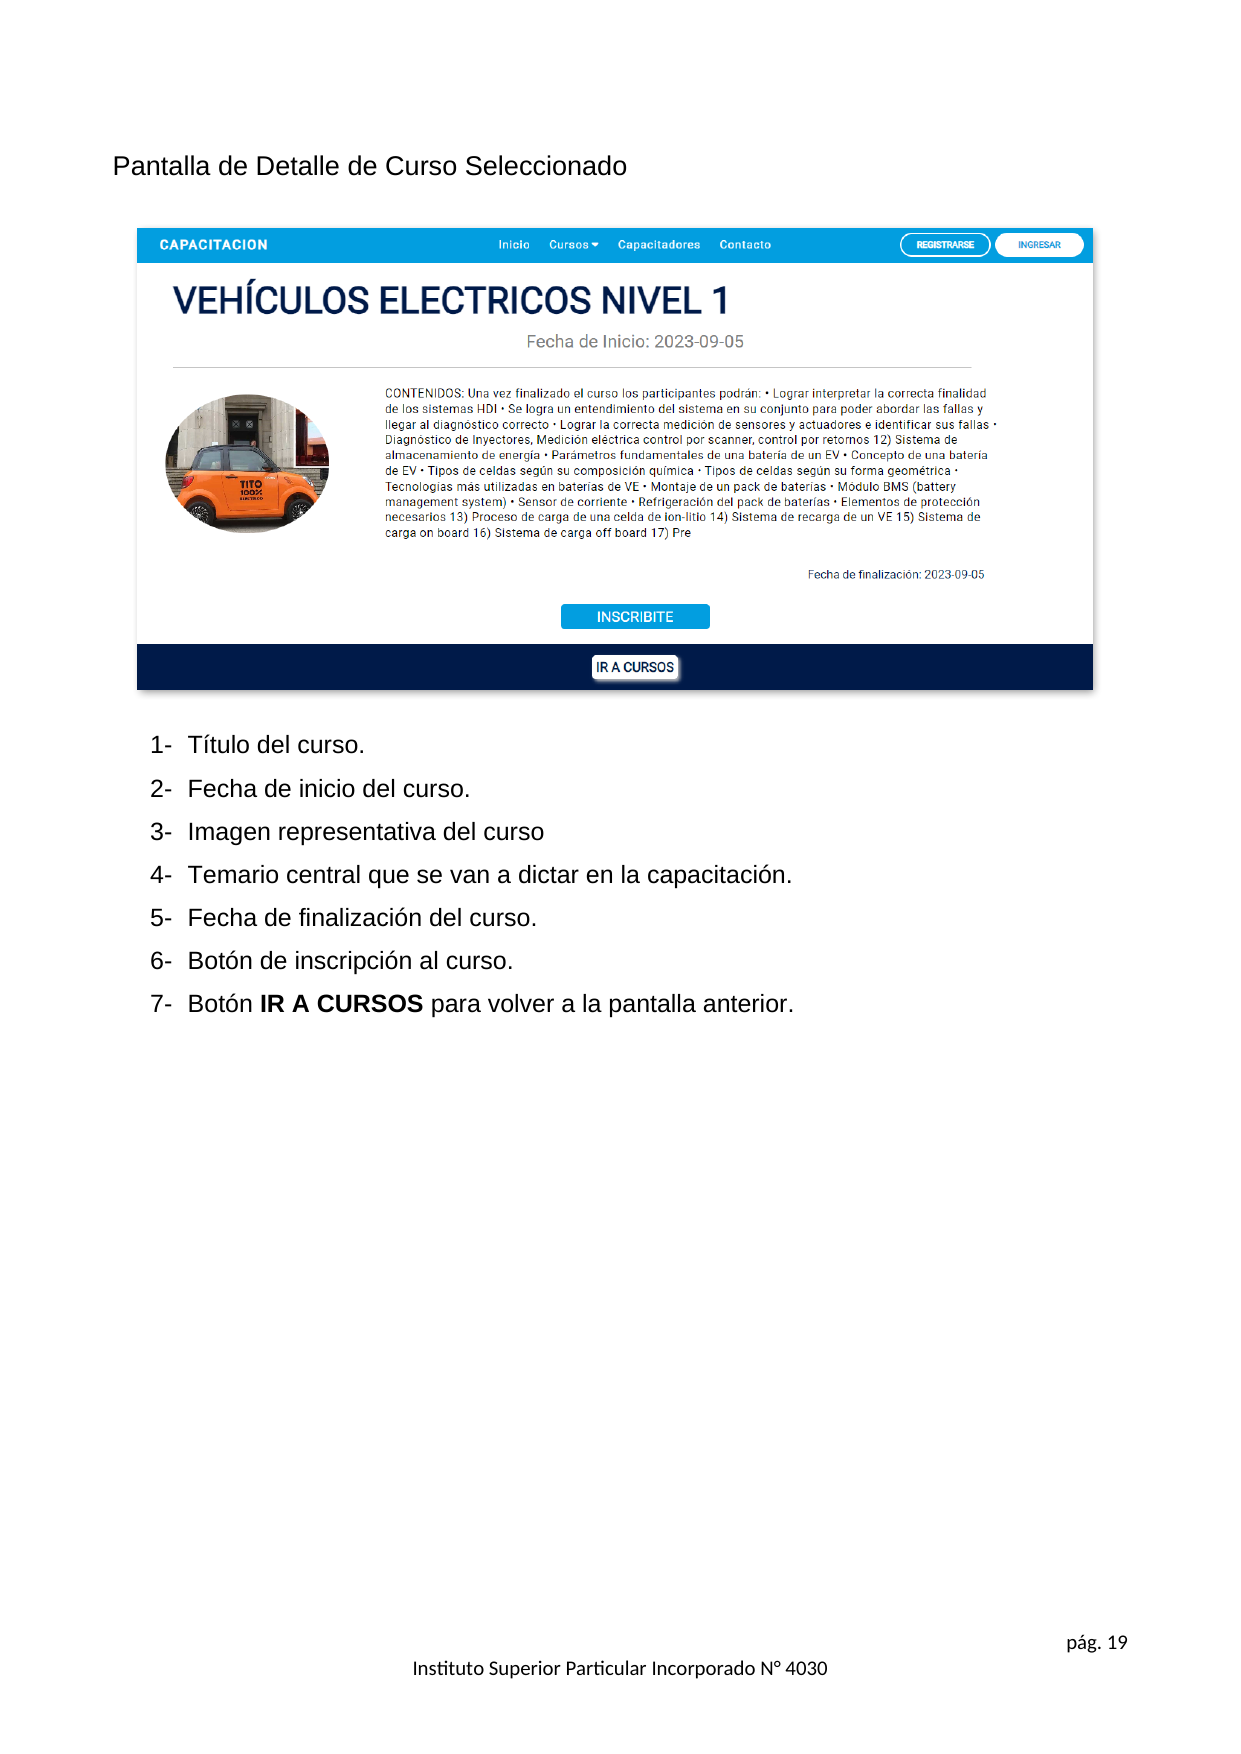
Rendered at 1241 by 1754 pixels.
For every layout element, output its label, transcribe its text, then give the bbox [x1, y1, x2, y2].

list Temario central que se van a dictar en la capacitación. [150, 860, 1128, 888]
list Fecha de inicio del curso. [150, 773, 1128, 802]
list Botón IR A CURSOS para volver a la pantalla anterior. [150, 989, 1128, 1018]
picture [233, 240, 238, 248]
picture [918, 242, 941, 248]
picture [137, 264, 1093, 690]
subtitle Pantalla de Detalle de Curso Seleccionado [112, 150, 1128, 181]
picture [249, 240, 255, 248]
list Fecha de finalización del curso. [150, 903, 1128, 932]
picture [962, 242, 974, 248]
picture [161, 240, 167, 248]
picture [181, 240, 186, 249]
picture [259, 240, 266, 249]
list Título del curso. [150, 730, 1128, 759]
list Botón de inscripción al curso. [150, 946, 1128, 975]
picture [996, 234, 1083, 256]
picture [190, 240, 197, 249]
list Imagen representativa del curso [150, 817, 1128, 845]
picture [214, 240, 221, 249]
